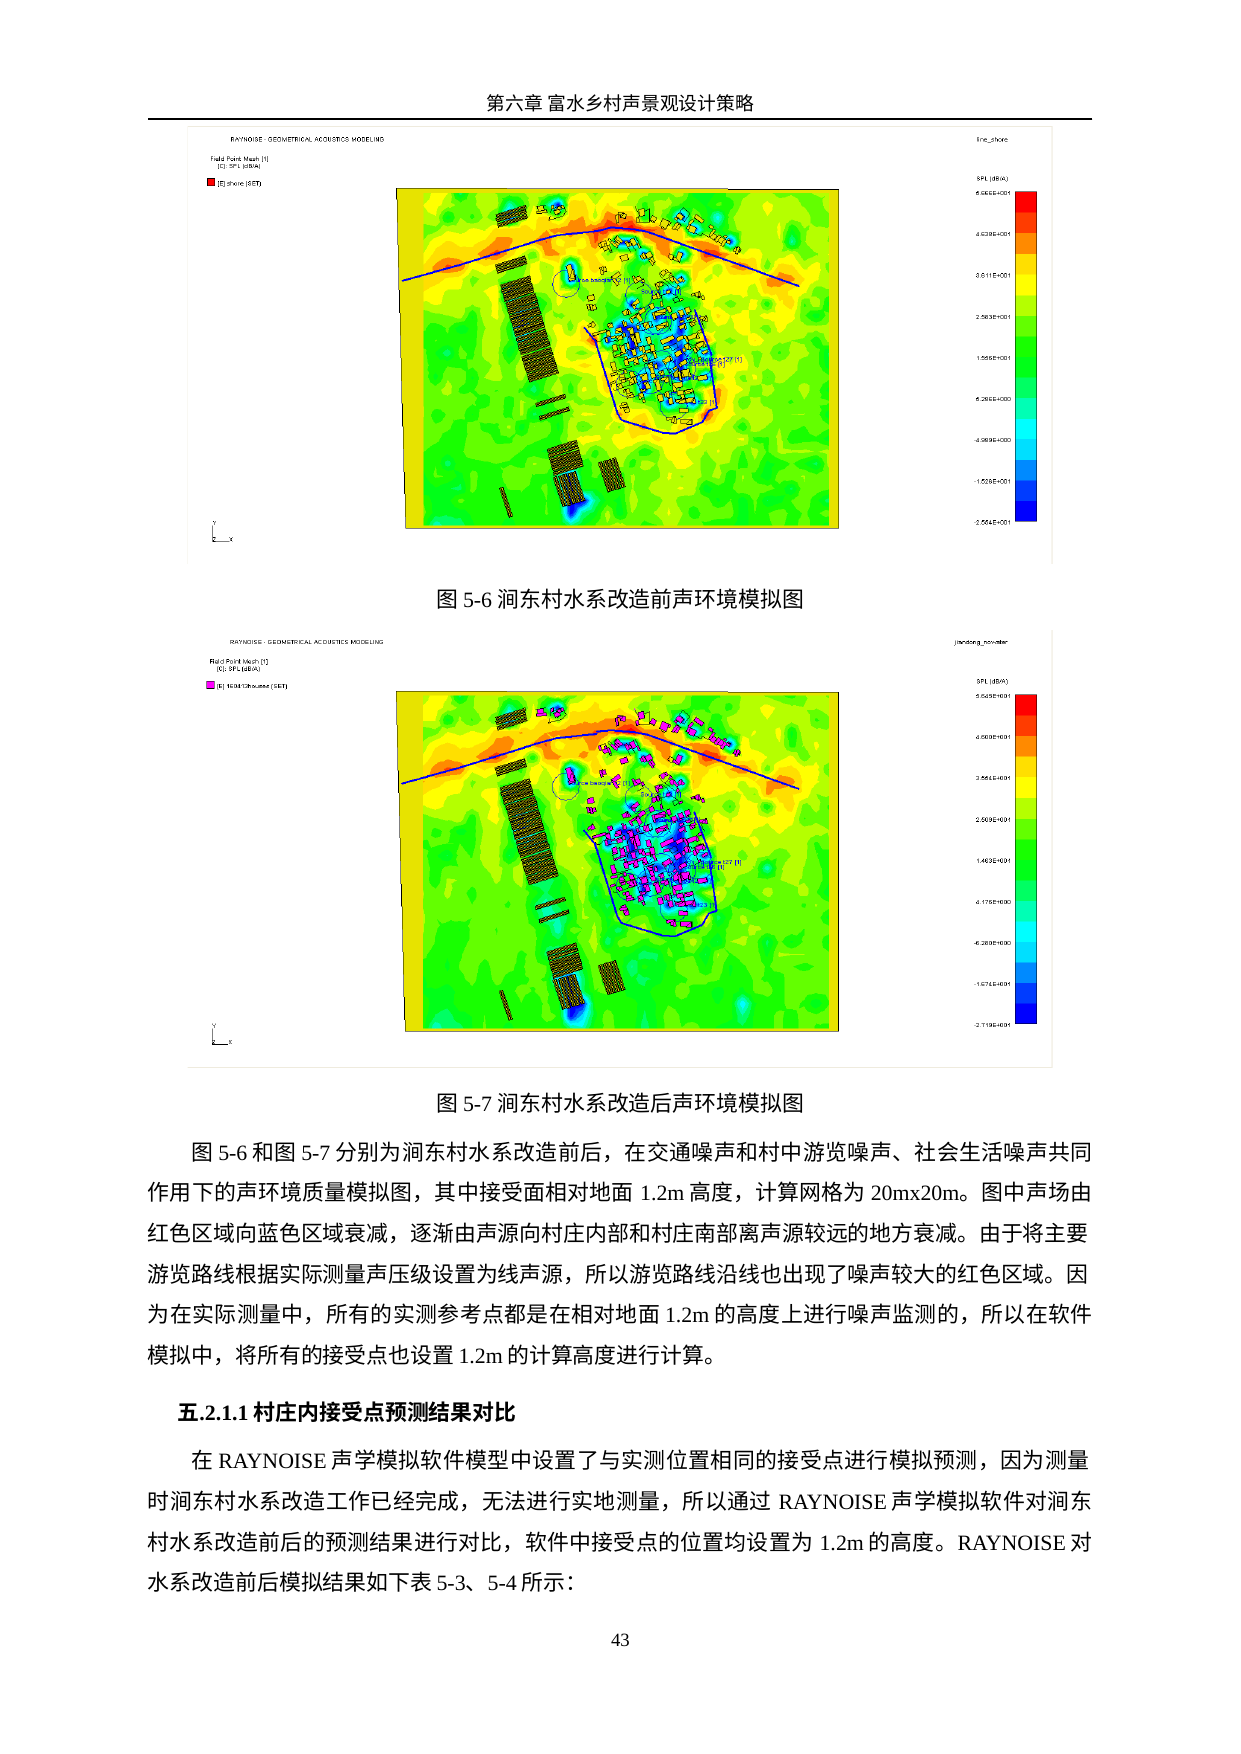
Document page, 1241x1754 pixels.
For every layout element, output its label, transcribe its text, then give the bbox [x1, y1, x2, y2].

text 村庄内接受点预测结果对比 [177, 1394, 1092, 1427]
text 图5-7 涧东村水系改造后声环境模拟图 [148, 1086, 1092, 1118]
picture [187, 630, 1053, 1068]
text 在RAYNOISE声学模拟软件模型中设置了与实测位置相同的接受点进行模拟预测，因为测量时涧东村水系改造工作已经完成，无法进行实地测量，所以通过RAYNOISE声学模拟软件对涧东村水系改造前后的预测结果进行对比，软件中接受点的位置均设置为1.2m的高度。RAYNOISE对水系改造前后模拟结果如下表5-3、5-4所示： [148, 1443, 1092, 1597]
picture [187, 126, 1053, 564]
text 图5-6 涧东村水系改造前声环境模拟图 [148, 582, 1092, 614]
text 图5-6和图5-7分别为涧东村水系改造前后，在交通噪声和村中游览噪声、社会生活噪声共同作用下的声环境质量模拟图，其中接受面相对地面1.2m高度，计算网格为20mx20m。图中声场由红色区域向蓝色区域衰减，逐渐由声源向村庄内部和村庄南部离声源较远的地方衰减。由于将主要游览路线根据实际测量声压级设置为线声源，所以游览路线沿线也出现了噪声较大的红色区域。因为在实际测量中，所有的实测参考点都是在相对地面1.2m的高度上进行噪声监测的，所以在软件模拟中，将所有的接受点也设置1.2m的计算高度进行计算。 [148, 1134, 1092, 1370]
